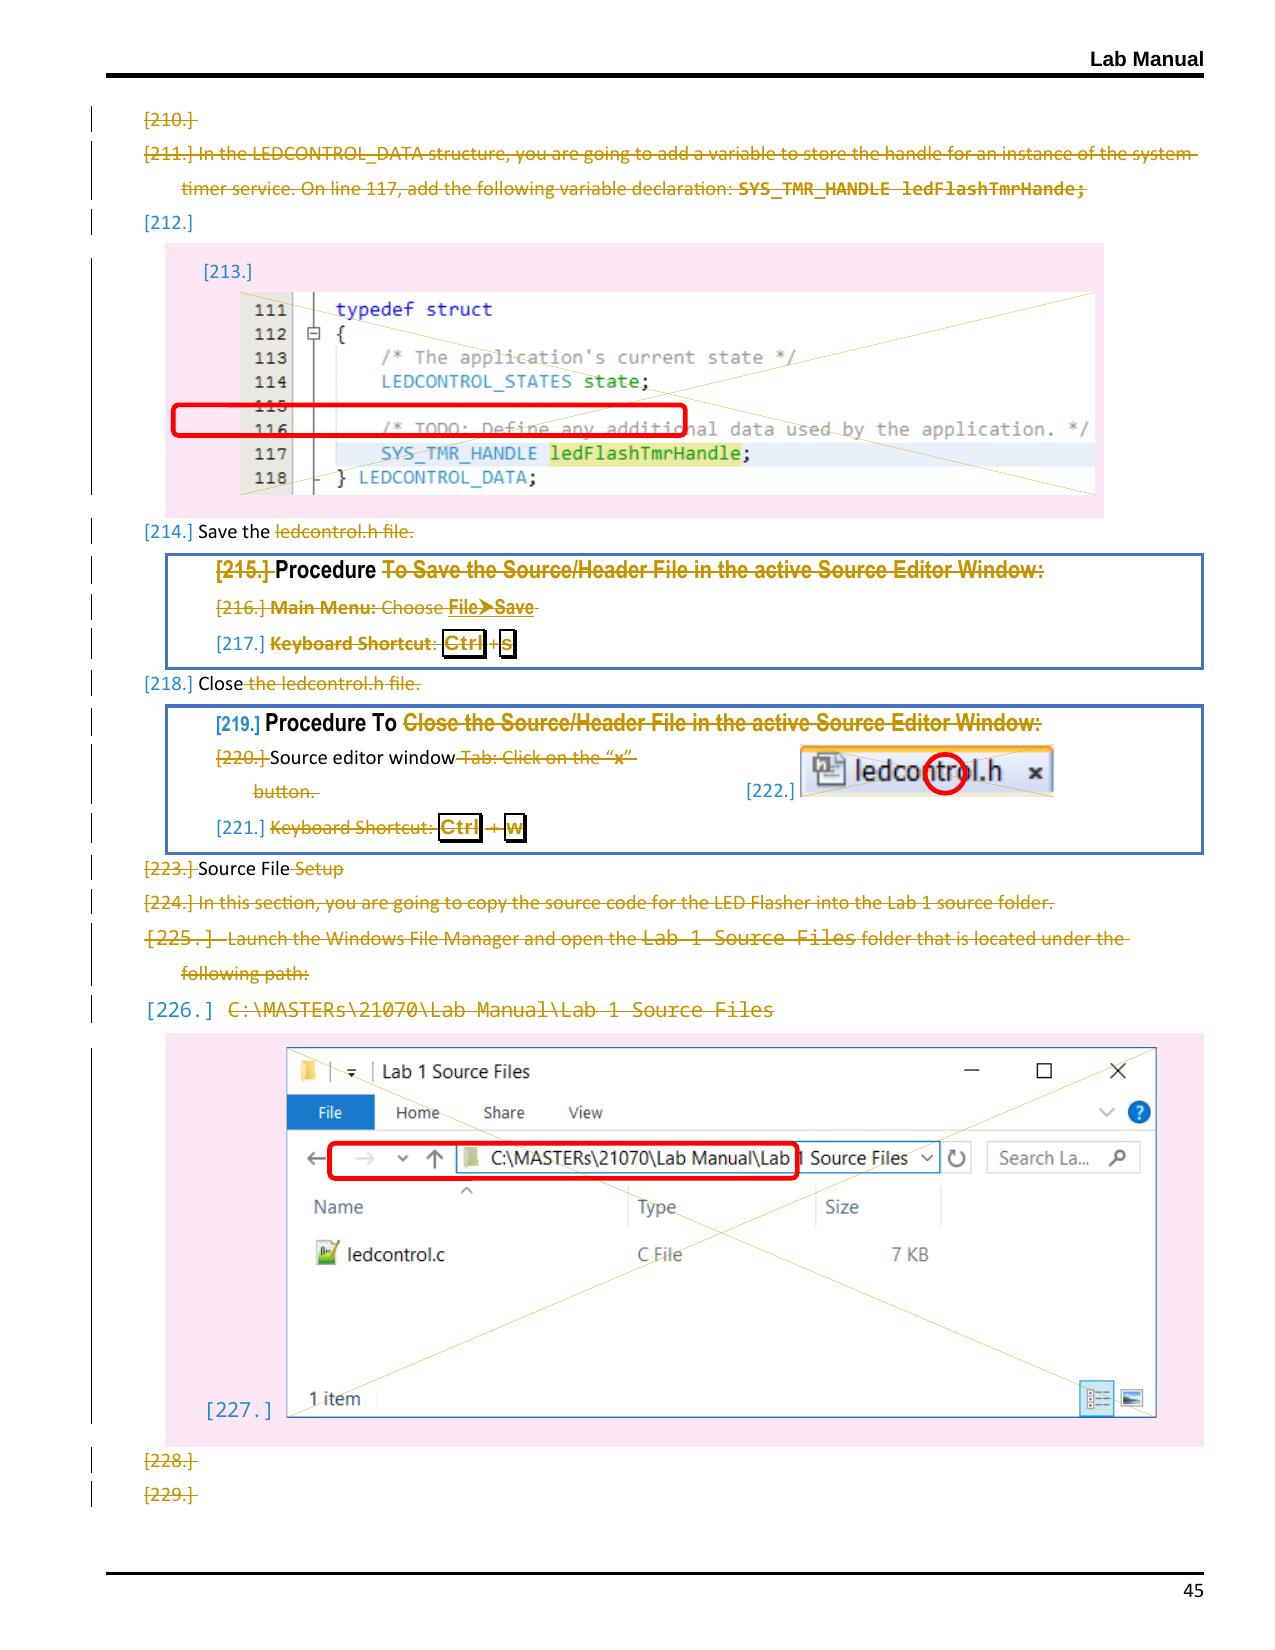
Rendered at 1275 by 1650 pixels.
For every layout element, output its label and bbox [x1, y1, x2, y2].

picture [286, 1049, 719, 1417]
picture [929, 757, 958, 769]
picture [804, 744, 1050, 769]
picture [931, 765, 962, 777]
picture [245, 394, 1090, 495]
picture [520, 1146, 794, 1176]
picture [672, 293, 1096, 494]
table_cell [168, 745, 697, 852]
table_header [168, 708, 1201, 744]
picture [800, 745, 923, 796]
picture [928, 772, 961, 790]
picture [240, 293, 664, 402]
picture [240, 438, 475, 494]
picture [507, 408, 682, 433]
picture [724, 1049, 1157, 1417]
picture [289, 1234, 1154, 1418]
picture [288, 1047, 1156, 1232]
picture [240, 408, 602, 433]
picture [243, 292, 1092, 393]
table_header [168, 556, 1201, 667]
picture [332, 1146, 585, 1176]
picture [966, 745, 1054, 796]
picture [805, 772, 1048, 797]
table_cell [697, 745, 1201, 852]
